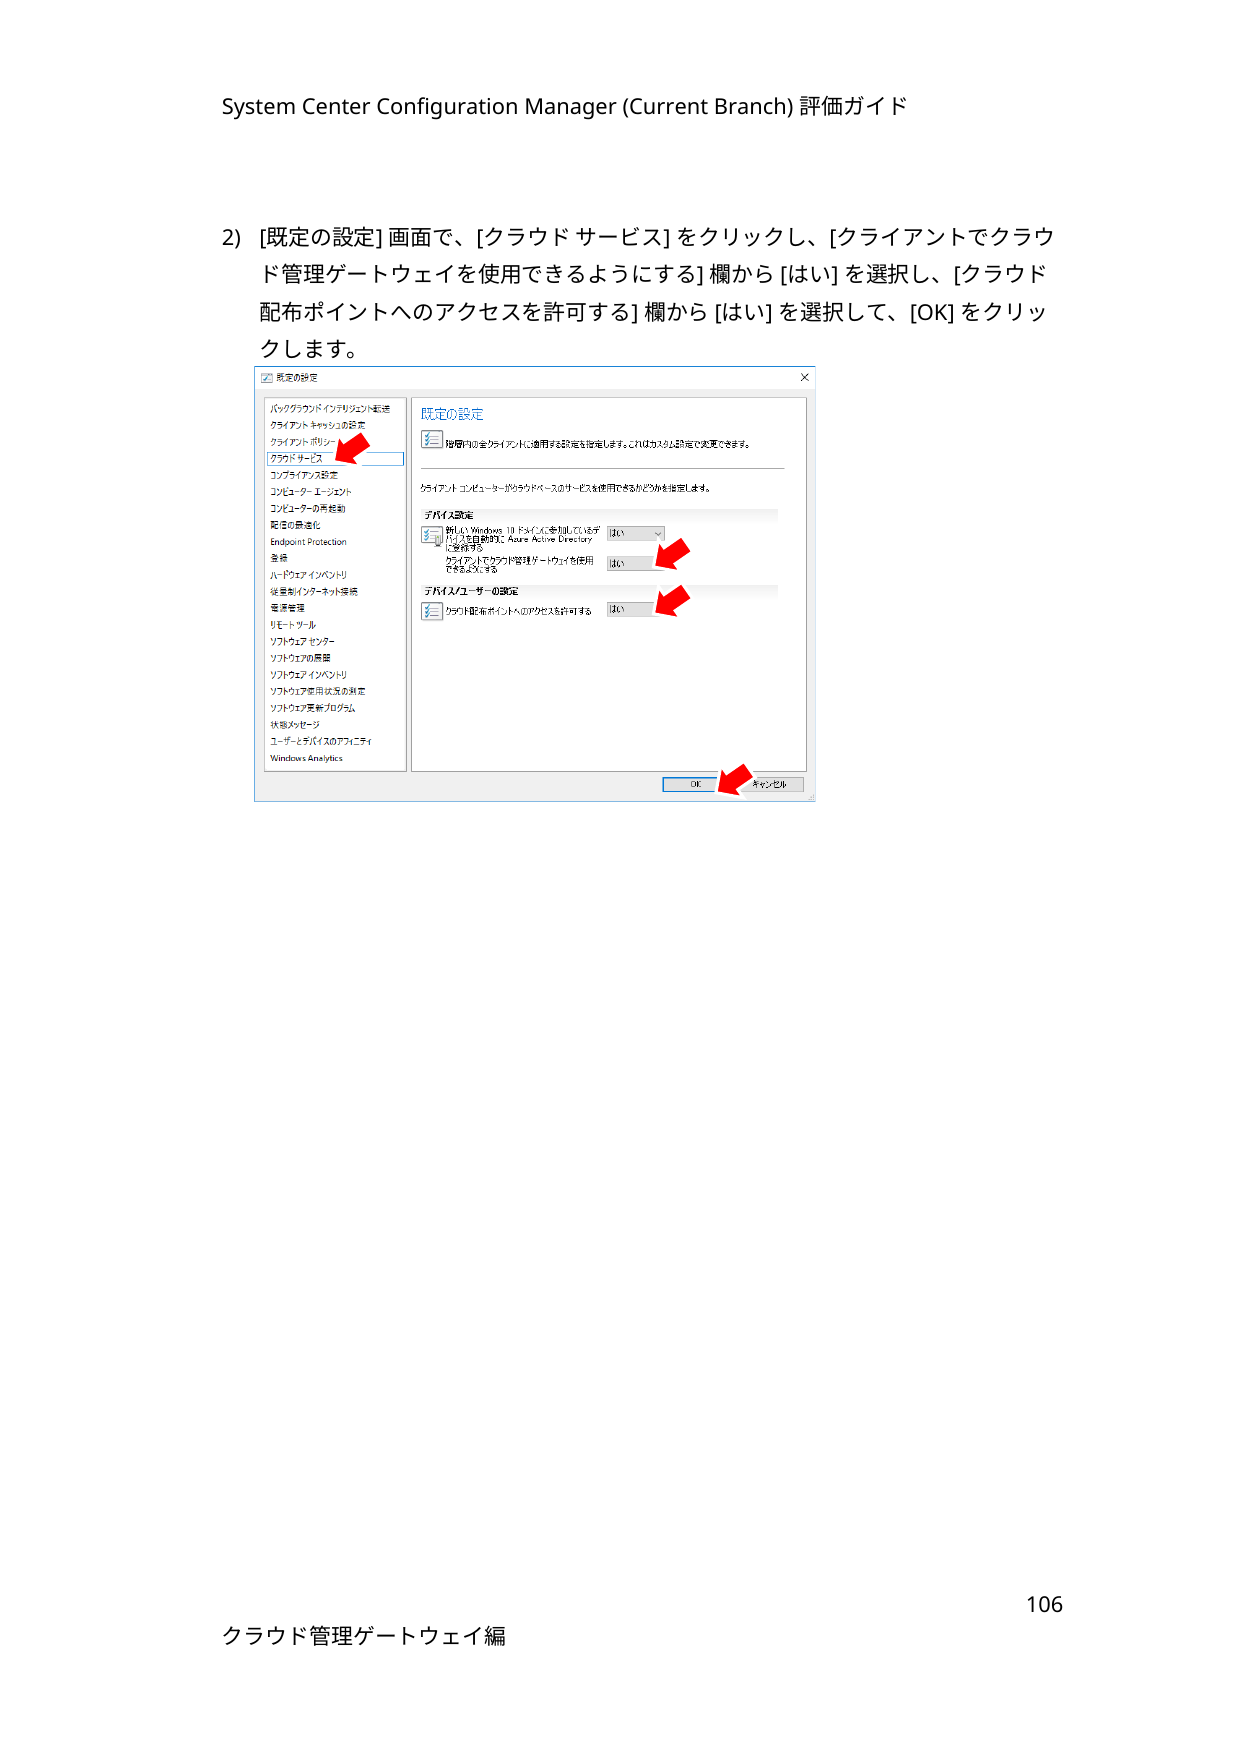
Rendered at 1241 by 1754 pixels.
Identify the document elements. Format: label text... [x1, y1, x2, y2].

list [既定の設定] 画面で、[クラウド サービス] をクリックし、[クライアントでクラウド管理ゲートウェイを使用できるようにする] 欄から [はい] を選択し、[クラウド配布ポイントへのアクセスを許可する] 欄から [はい] を選択して、[OK] をクリックします。 [222, 217, 1063, 367]
picture [254, 366, 816, 802]
